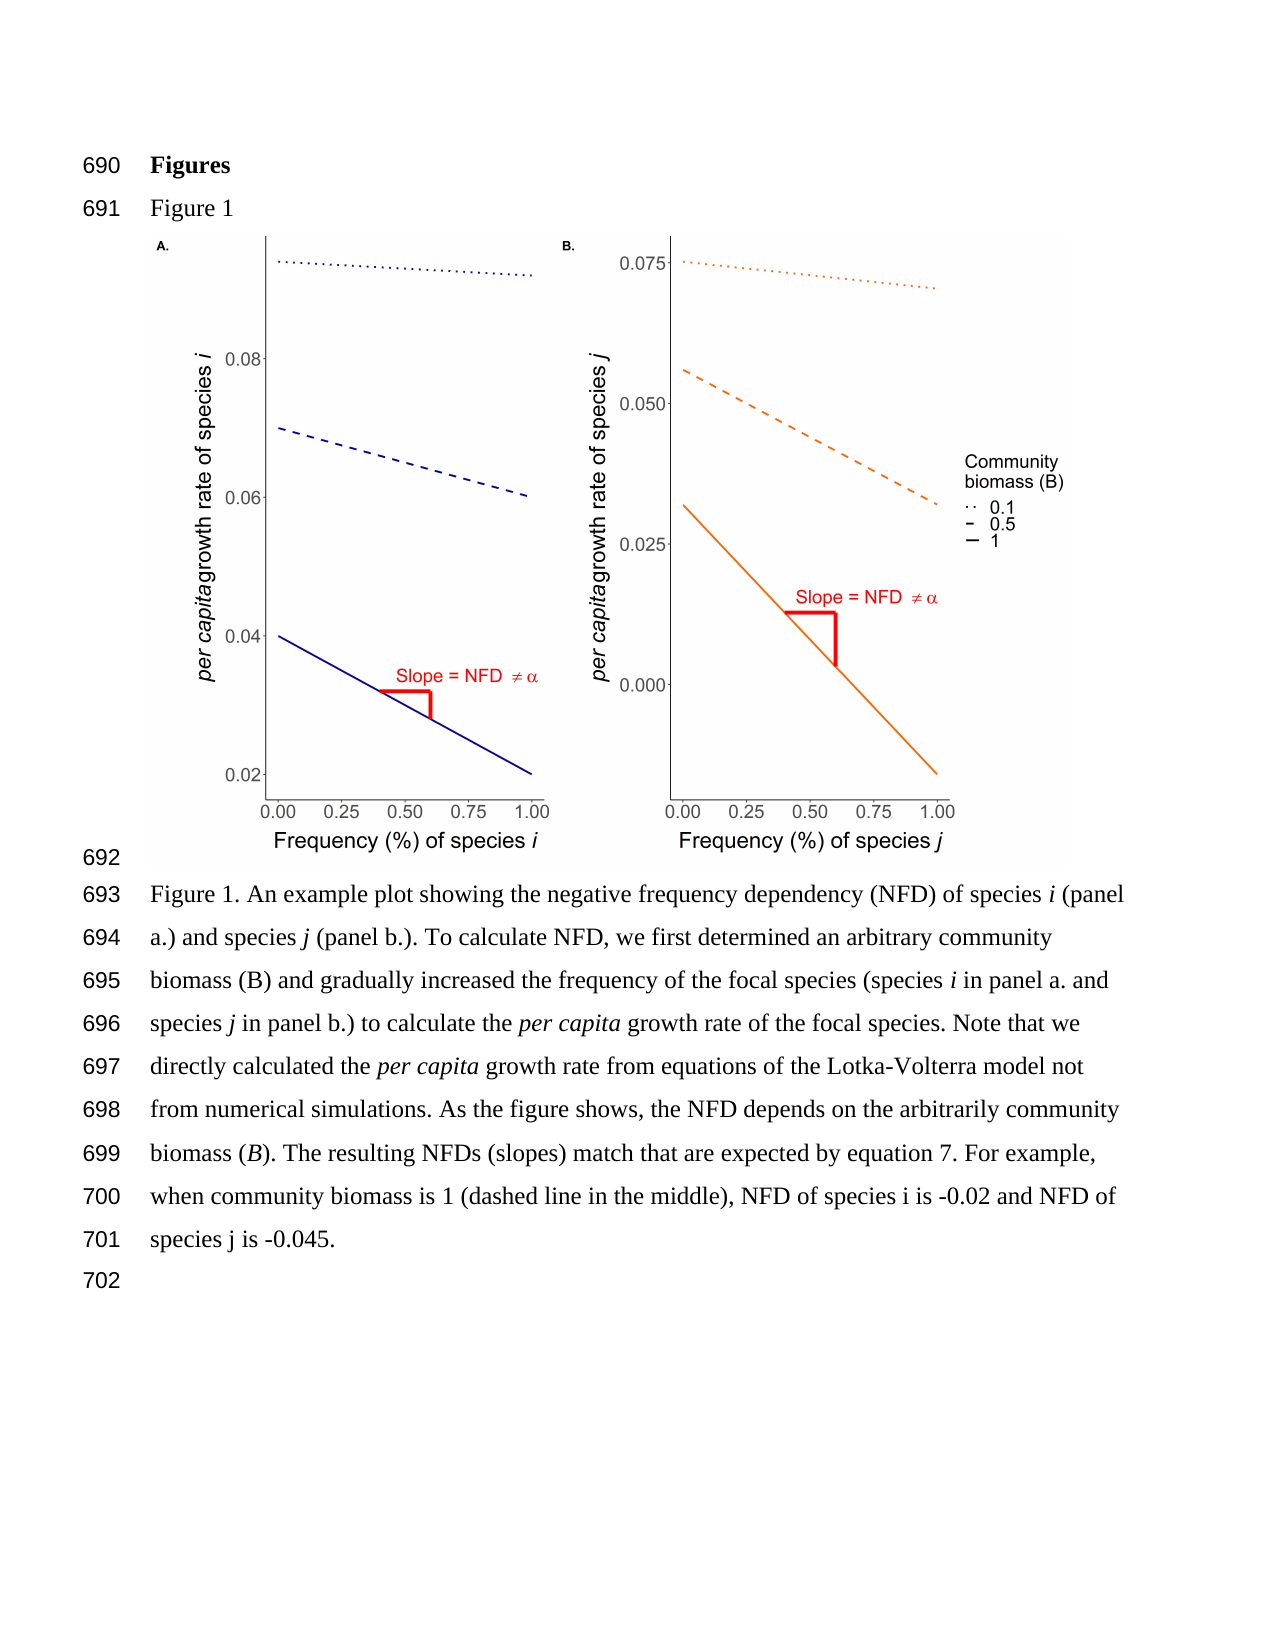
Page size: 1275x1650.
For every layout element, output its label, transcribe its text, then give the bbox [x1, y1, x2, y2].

picture [150, 236, 1068, 866]
text Figure 1. An example plot showing the negative frequency dependency (NFD) of species i (panel a.) and species j (panel b.). To calculate NFD, we first determined an arbitrary community biomass (B) and gradually increased the frequency of the focal species (species i in panel a. and species j in panel b.) to calculate the per capita growth rate of the focal species. Note that we directly calculated the per capita growth rate from equations of the Lotka-Volterra model not from numerical simulations. As the figure shows, the NFD depends on the arbitrarily community biomass (B). The resulting NFDs (slopes) match that are expected by equation 7. For example, when community biomass is 1 (dashed line in the middle), NFD of species i is -0.02 and NFD of species j is -0.045. [150, 879, 1125, 1253]
text Figures [150, 150, 1125, 179]
text Figure 1 [150, 193, 1125, 222]
